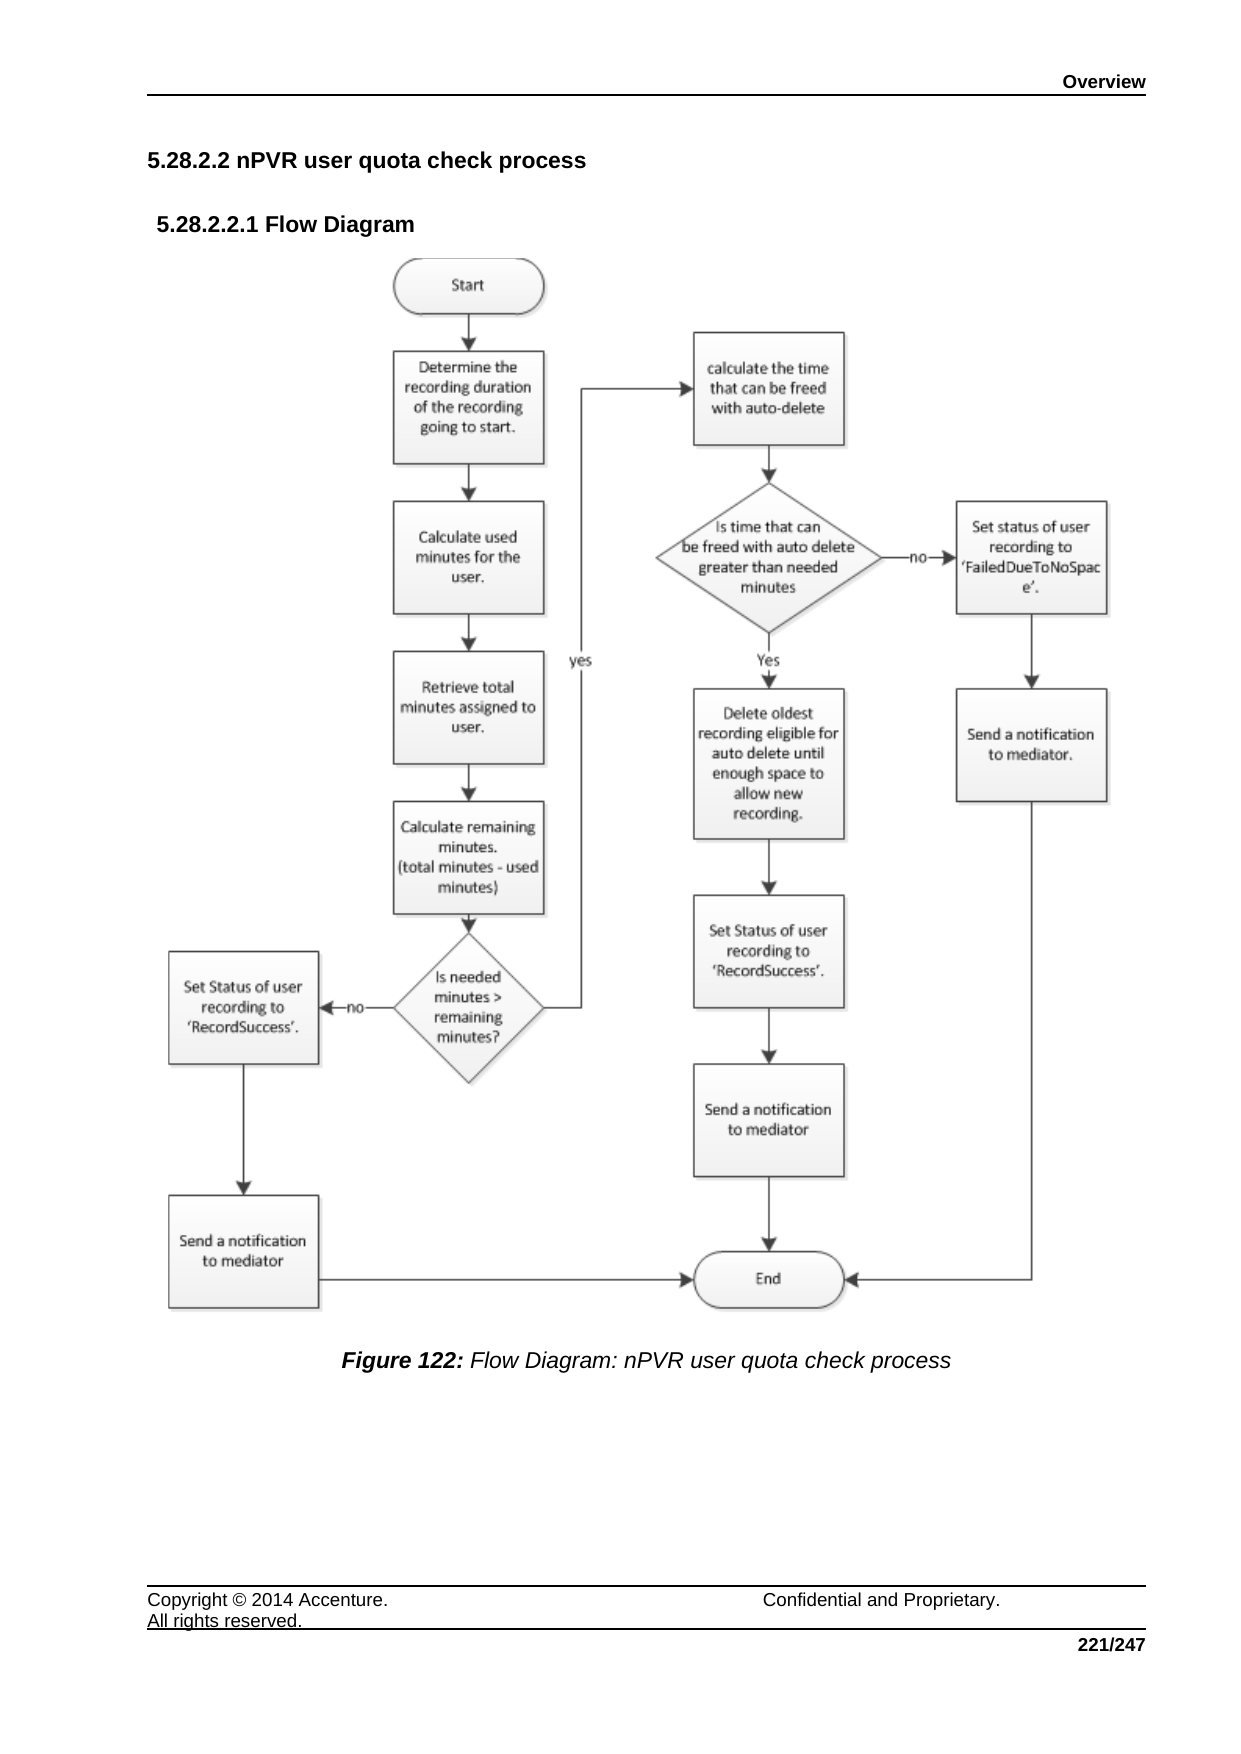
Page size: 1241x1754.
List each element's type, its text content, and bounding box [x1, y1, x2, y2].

subtitle Flow Diagram [156, 211, 1146, 237]
subtitle nPVR user quota check process [147, 147, 1146, 173]
picture [168, 258, 1125, 1334]
text Figure 122: Flow Diagram: nPVR user quota check process [147, 1347, 1146, 1373]
